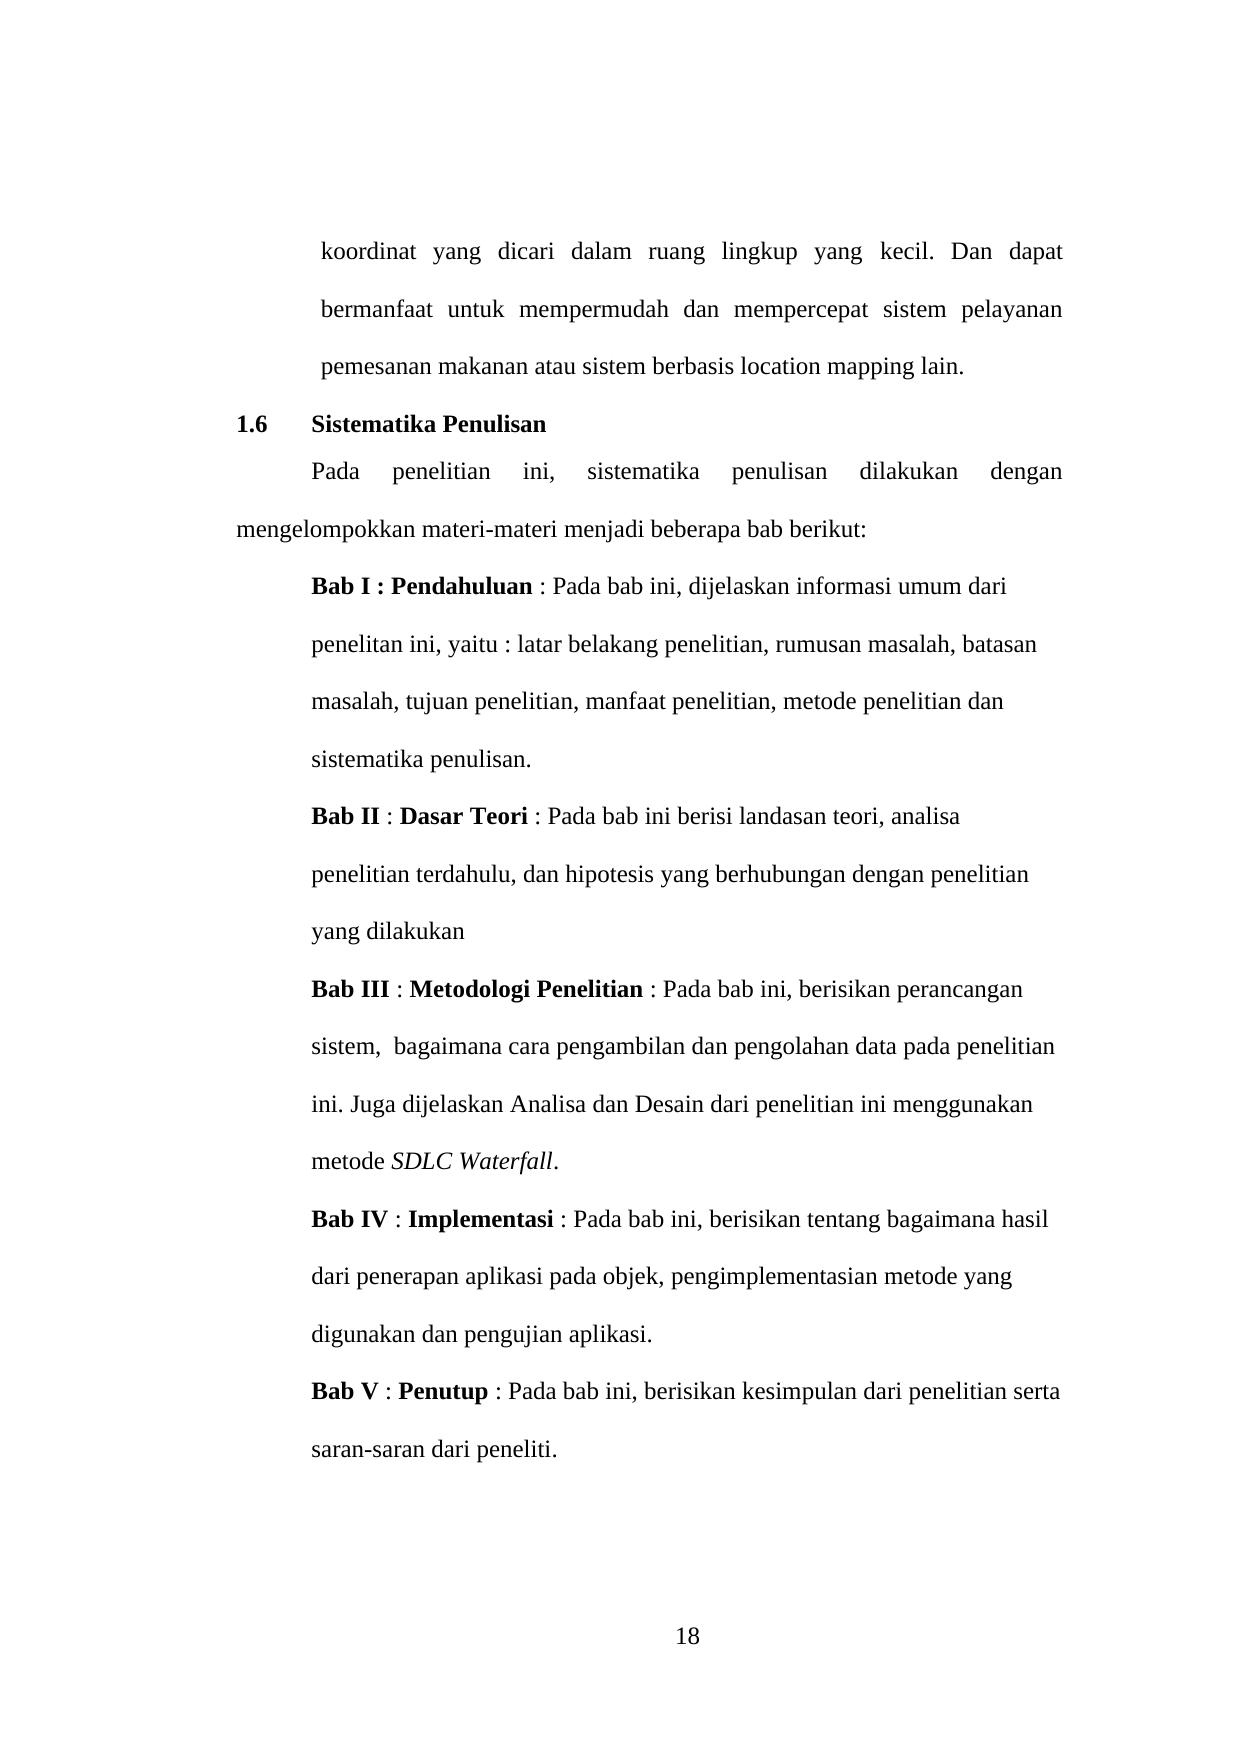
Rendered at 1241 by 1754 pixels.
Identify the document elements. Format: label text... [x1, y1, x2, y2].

text Pada penelitian ini, sistematika penulisan dilakukan dengan mengelompokkan materi-materi menjadi beberapa bab berikut: [236, 456, 1063, 543]
text Sistematika Penulisan [236, 409, 1063, 437]
text Bab V : Penutup : Pada bab ini, berisikan kesimpulan dari penelitian serta saran-saran dari peneliti. [311, 1376, 1063, 1463]
text Bab II : Dasar Teori : Pada bab ini berisi landasan teori, analisa penelitian terdahulu, dan hipotesis yang berhubungan dengan penelitian yang dilakukan [311, 801, 1063, 945]
text Bab I : Pendahuluan : Pada bab ini, dijelaskan informasi umum dari penelitan ini, yaitu : latar belakang penelitian, rumusan masalah, batasan masalah, tujuan penelitian, manfaat penelitian, metode penelitian dan sistematika penulisan. [311, 571, 1063, 773]
text Bab IV : Implementasi : Pada bab ini, berisikan tentang bagaimana hasil dari penerapan aplikasi pada objek, pengimplementasian metode yang digunakan dan pengujian aplikasi. [311, 1204, 1063, 1348]
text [321, 236, 1063, 380]
text Bab III : Metodologi Penelitian : Pada bab ini, berisikan perancangan sistem, bagaimana cara pengambilan dan pengolahan data pada penelitian ini. Juga dijelaskan Analisa dan Desain dari penelitian ini menggunakan metode SDLC Waterfall. [311, 974, 1063, 1175]
